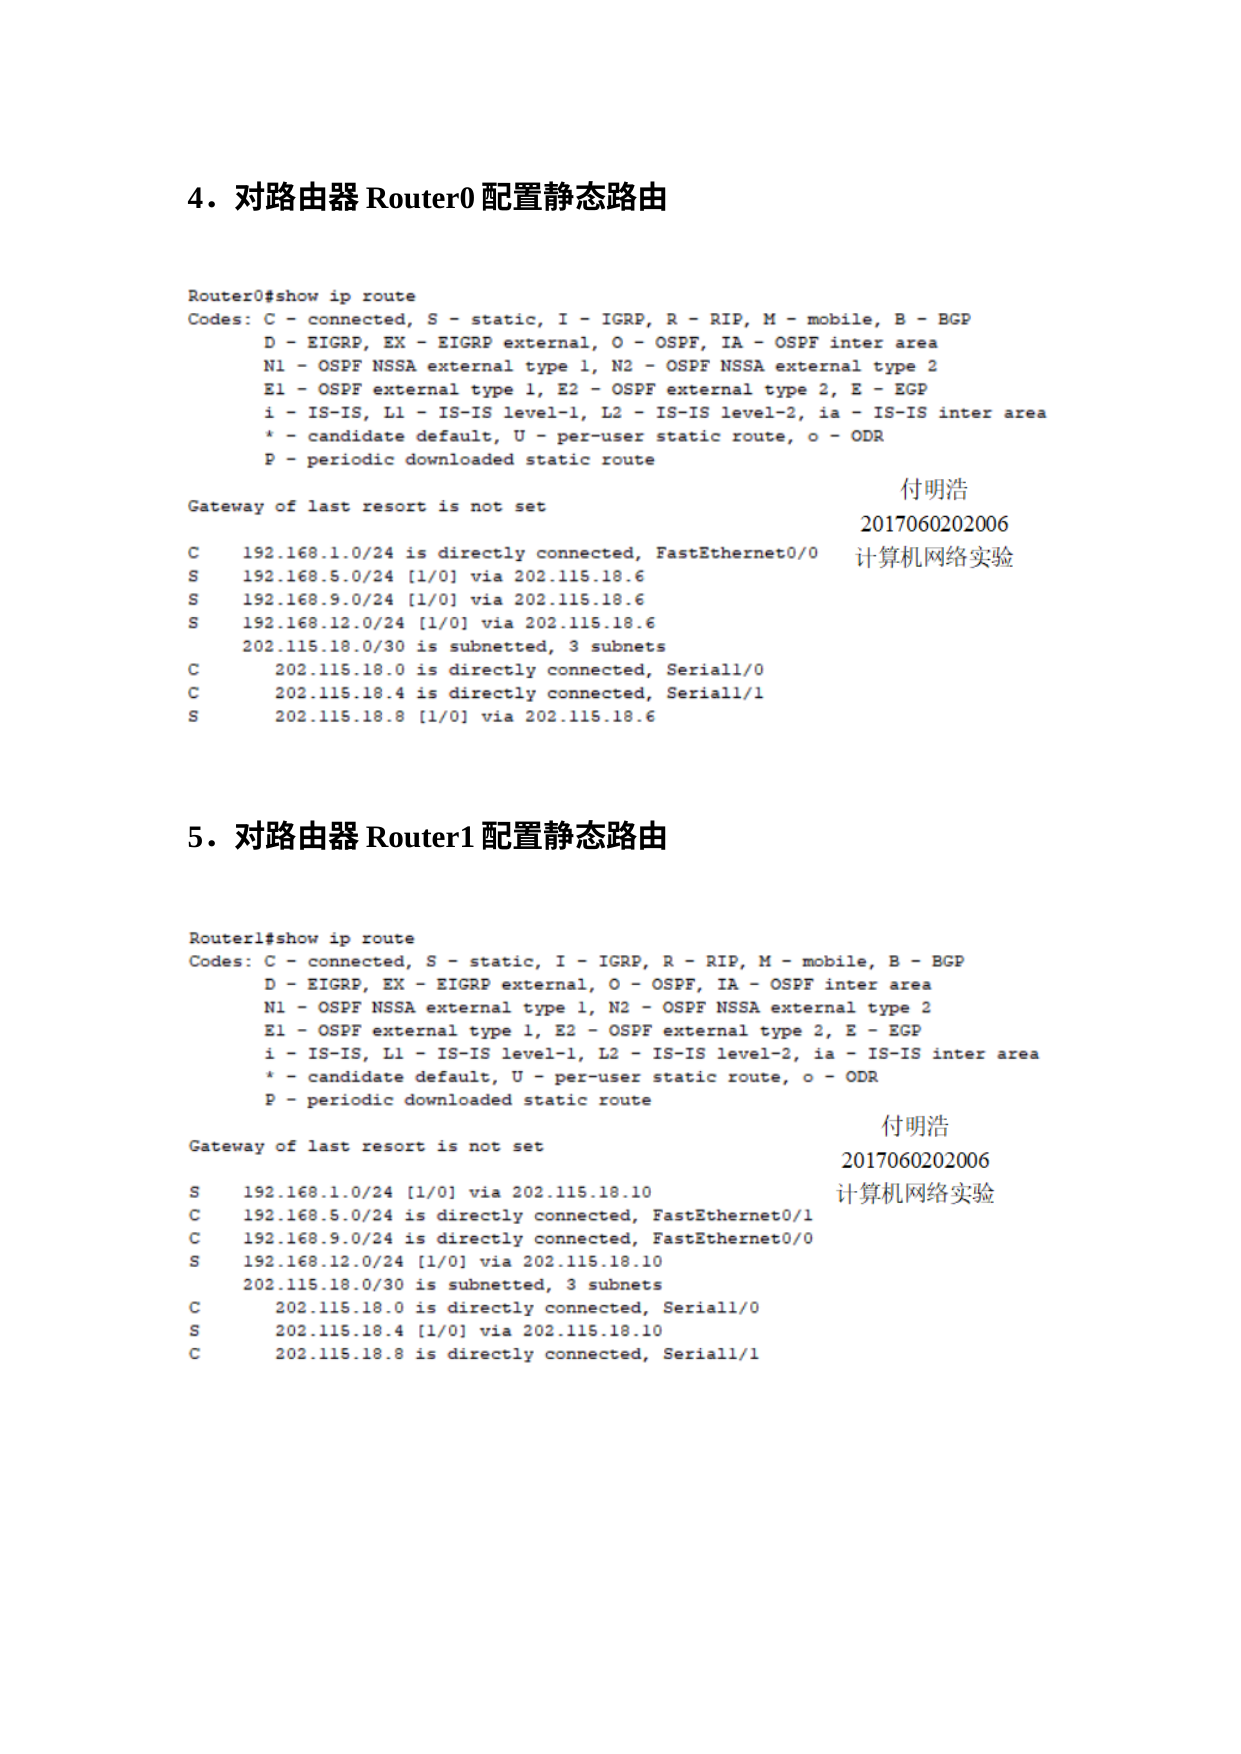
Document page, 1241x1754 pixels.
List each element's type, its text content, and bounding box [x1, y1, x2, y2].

subtitle 4．对路由器Router0配置静态路由 [187, 162, 1053, 227]
picture [187, 926, 1053, 1369]
subtitle 5．对路由器Router1配置静态路由 [187, 802, 1053, 867]
picture [187, 287, 1053, 728]
